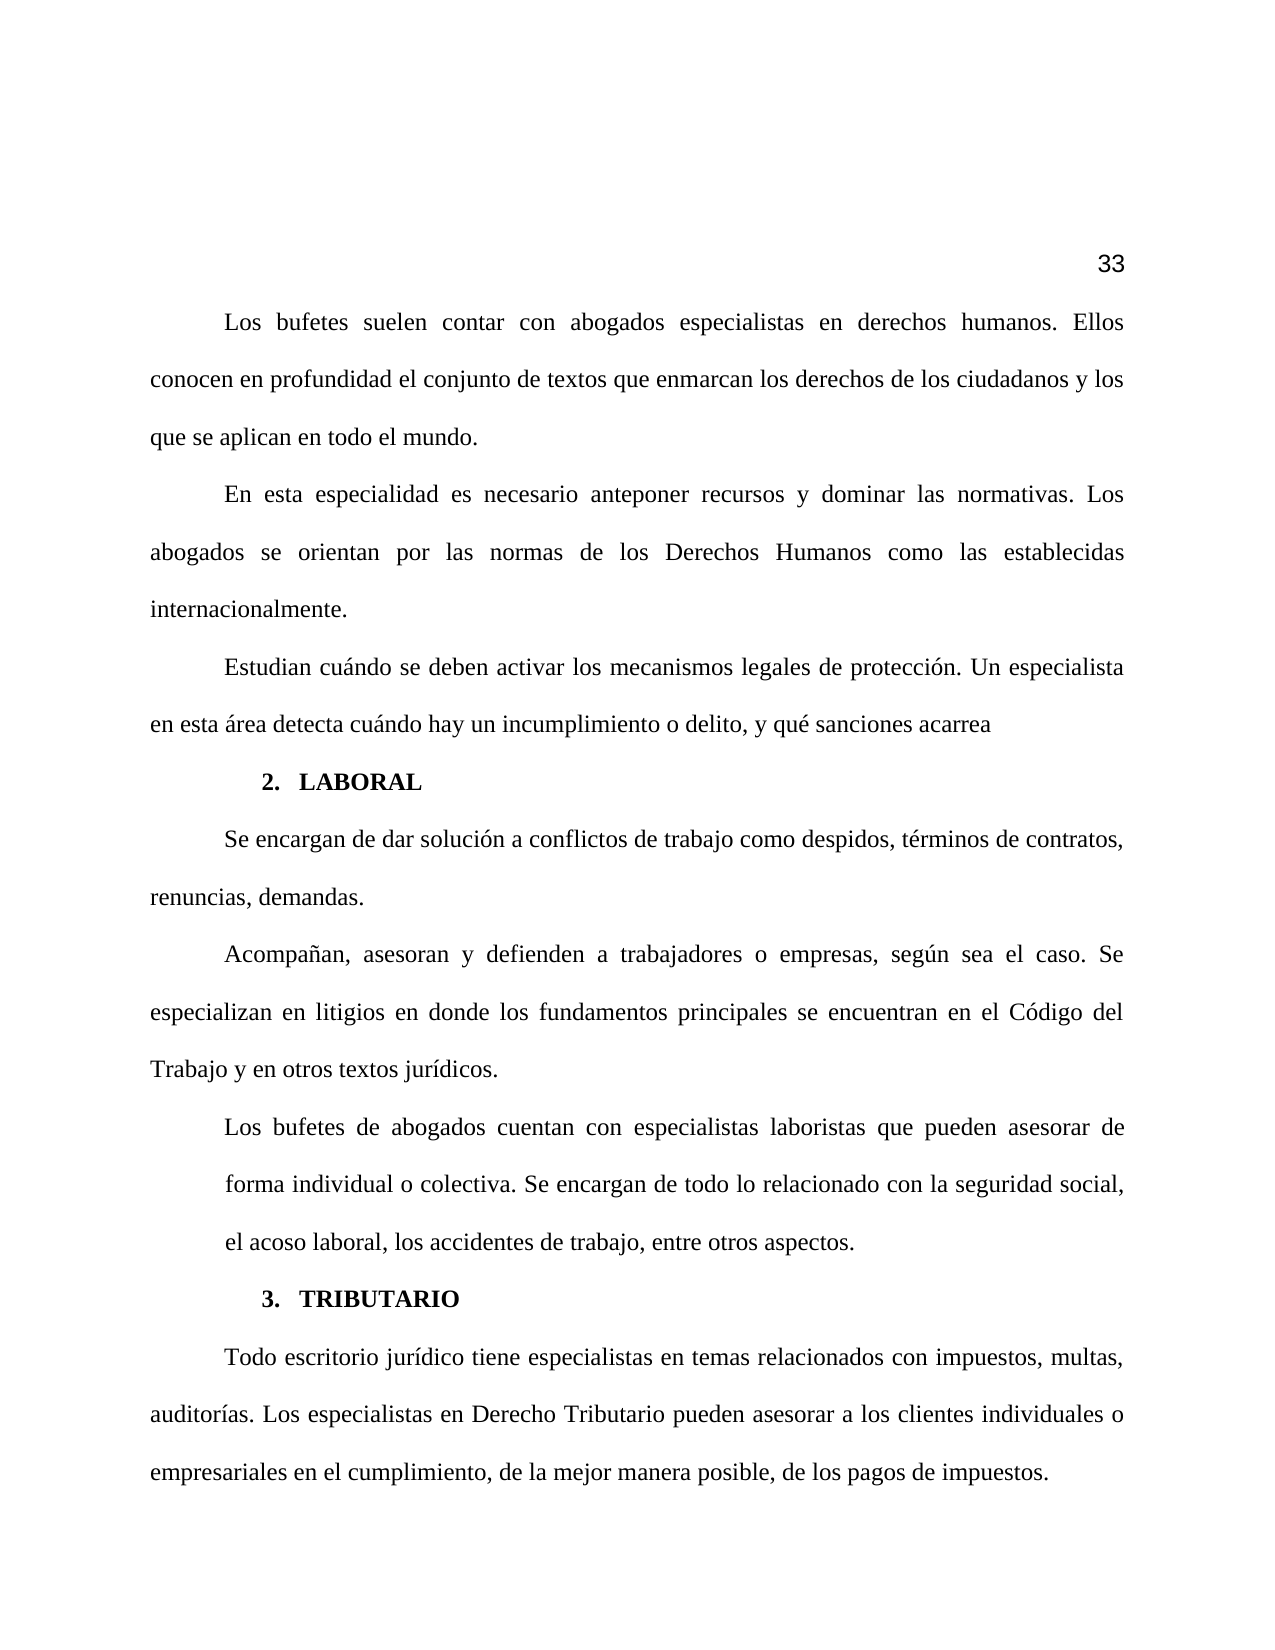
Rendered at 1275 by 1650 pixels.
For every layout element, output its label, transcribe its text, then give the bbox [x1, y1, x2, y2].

text Acompañan, asesoran y defienden a trabajadores o empresas, según sea el caso. Se especializan en litigios en donde los fundamentos principales se encuentran en el Código del Trabajo y en otros textos jurídicos. [150, 939, 1125, 1083]
text Todo escritorio jurídico tiene especialistas en temas relacionados con impuestos, multas, auditorías. Los especialistas en Derecho Tributario pueden asesorar a los clientes individuales o empresariales en el cumplimiento, de la mejor manera posible, de los pagos de impuestos. [150, 1342, 1125, 1486]
list LABORAL [261, 767, 1125, 796]
text En esta especialidad es necesario anteponer recursos y dominar las normativas. Los abogados se orientan por las normas de los Derechos Humanos como las establecidas internacionalmente. [150, 479, 1125, 623]
text Estudian cuándo se deben activar los mecanismos legales de protección. Un especialista en esta área detecta cuándo hay un incumplimiento o delito, y qué sanciones acarrea [150, 652, 1125, 738]
text Se encargan de dar solución a conflictos de trabajo como despidos, términos de contratos, renuncias, demandas. [150, 824, 1125, 911]
list TRIBUTARIO [261, 1284, 1125, 1313]
text Los bufetes de abogados cuentan con especialistas laboristas que pueden asesorar de forma individual o colectiva. Se encargan de todo lo relacionado con la seguridad social, el acoso laboral, los accidentes de trabajo, entre otros aspectos. [224, 1112, 1125, 1256]
text Los bufetes suelen contar con abogados especialistas en derechos humanos. Ellos conocen en profundidad el conjunto de textos que enmarcan los derechos de los ciudadanos y los que se aplican en todo el mundo. [150, 307, 1125, 451]
